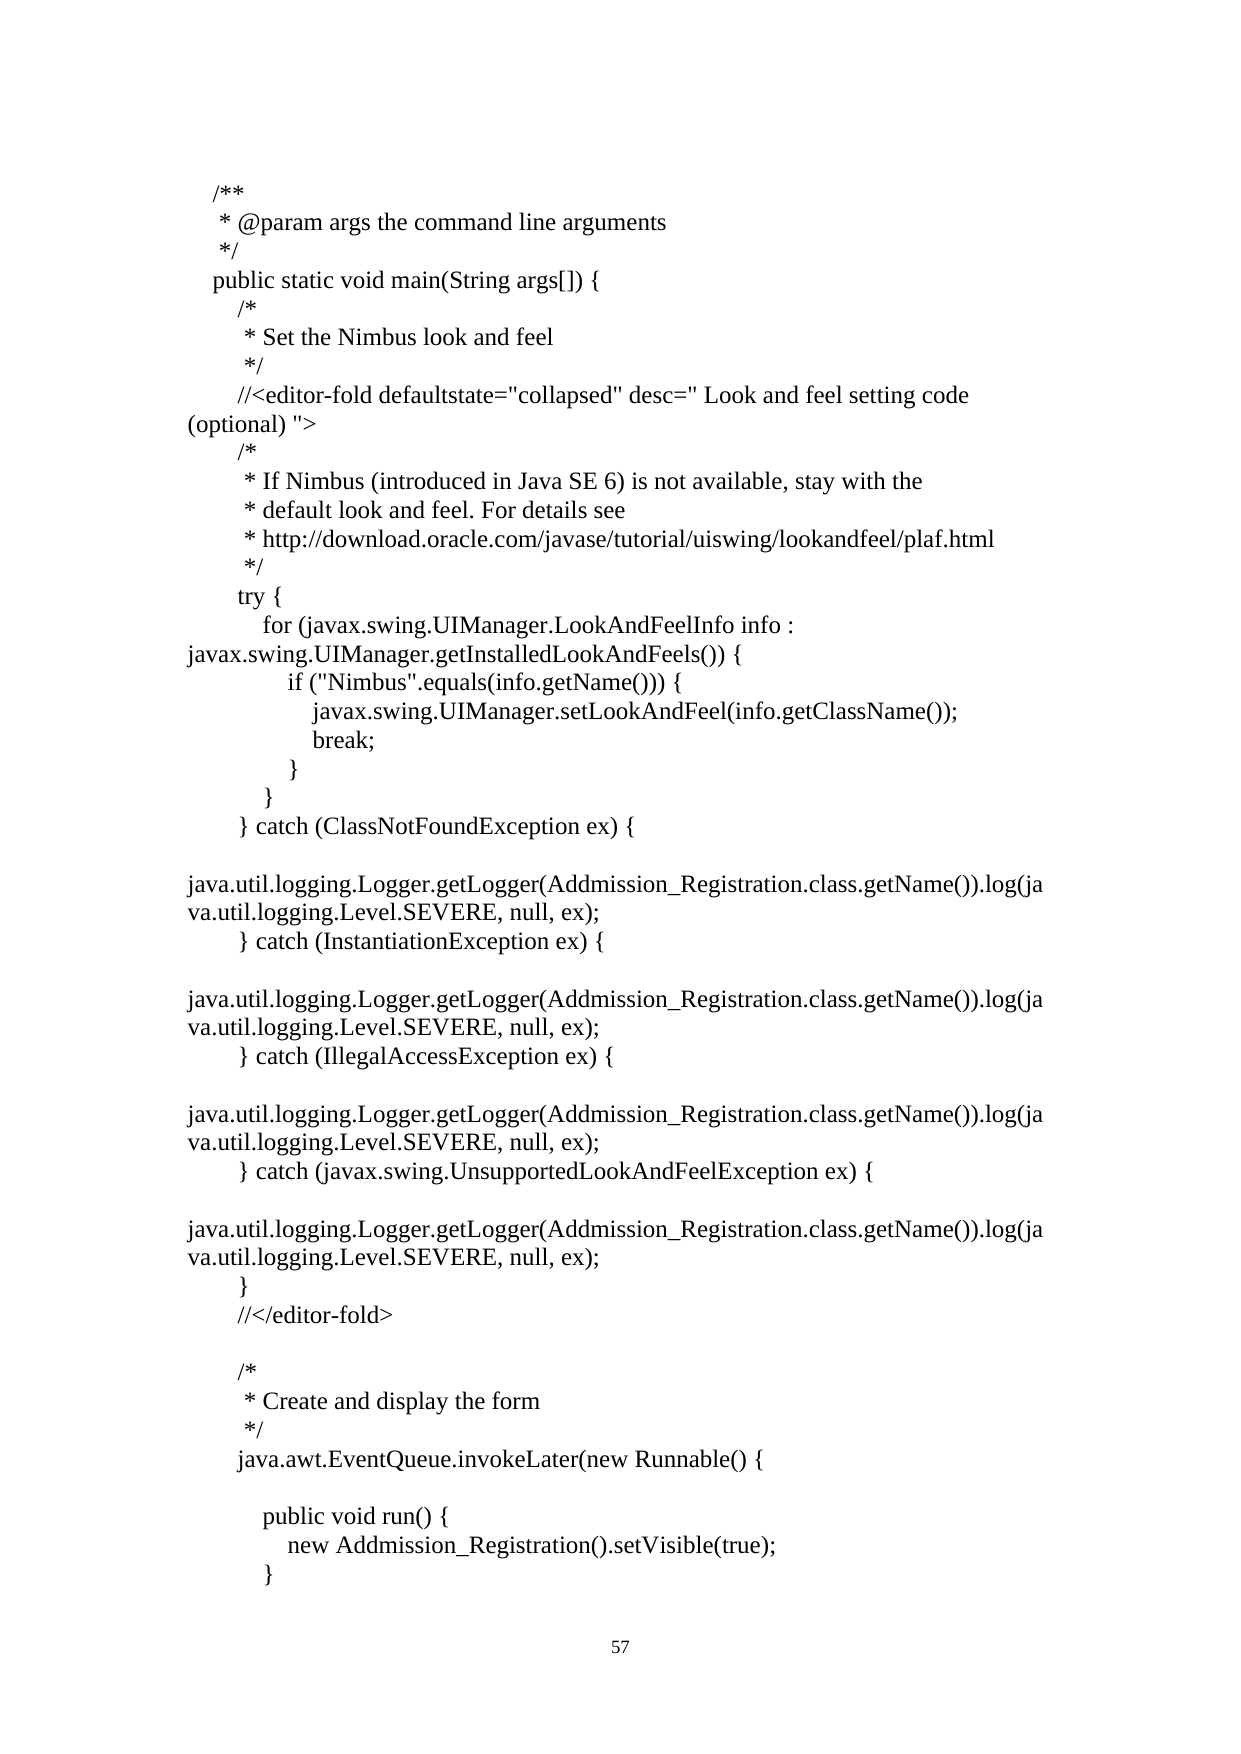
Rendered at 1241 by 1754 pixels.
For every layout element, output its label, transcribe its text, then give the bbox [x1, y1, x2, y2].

text * default look and feel. For details see [187, 495, 1053, 524]
text java.util.logging.Logger.getLogger(Addmission_Registration.class.getName()).log(java.util.logging.Level.SEVERE, null, ex); [187, 1070, 1053, 1156]
text * @param args the command line arguments [187, 207, 1053, 236]
text * http://download.oracle.com/javase/tutorial/uiswing/lookandfeel/plaf.html [187, 524, 1053, 552]
text */ [187, 236, 1053, 265]
text } [187, 754, 1053, 782]
text } catch (javax.swing.UnsupportedLookAndFeelException ex) { [187, 1156, 1053, 1185]
text public static void main(String args[]) { [187, 265, 1053, 294]
text for (javax.swing.UIManager.LookAndFeelInfo info : javax.swing.UIManager.getInstalledLookAndFeels()) { [187, 610, 1053, 667]
text /* [187, 294, 1053, 322]
text /* [187, 437, 1053, 466]
text javax.swing.UIManager.setLookAndFeel(info.getClassName()); [187, 696, 1053, 725]
text break; [187, 725, 1053, 754]
text } [187, 1271, 1053, 1300]
text */ [187, 1415, 1053, 1444]
text } catch (IllegalAccessException ex) { [187, 1041, 1053, 1070]
text public void run() { [187, 1501, 1053, 1530]
text java.util.logging.Logger.getLogger(Addmission_Registration.class.getName()).log(java.util.logging.Level.SEVERE, null, ex); [187, 840, 1053, 926]
text new Addmission_Registration().setVisible(true); [187, 1530, 1053, 1559]
text * Set the Nimbus look and feel [187, 322, 1053, 351]
text /* [187, 1357, 1053, 1386]
text java.util.logging.Logger.getLogger(Addmission_Registration.class.getName()).log(java.util.logging.Level.SEVERE, null, ex); [187, 1185, 1053, 1271]
text * If Nimbus (introduced in Java SE 6) is not available, stay with the [187, 466, 1053, 495]
text */ [187, 552, 1053, 581]
text //<editor-fold defaultstate="collapsed" desc=" Look and feel setting code (optional) "> [187, 380, 1053, 437]
text try { [187, 581, 1053, 610]
text /** [187, 179, 1053, 207]
text } [187, 1559, 1053, 1587]
text java.awt.EventQueue.invokeLater(new Runnable() { [187, 1444, 1053, 1472]
text * Create and display the form [187, 1386, 1053, 1415]
text } catch (InstantiationException ex) { [187, 926, 1053, 955]
text if ("Nimbus".equals(info.getName())) { [187, 667, 1053, 696]
text //</editor-fold> [187, 1300, 1053, 1329]
text } catch (ClassNotFoundException ex) { [187, 811, 1053, 840]
text java.util.logging.Logger.getLogger(Addmission_Registration.class.getName()).log(java.util.logging.Level.SEVERE, null, ex); [187, 955, 1053, 1041]
text } [187, 782, 1053, 811]
text */ [187, 351, 1053, 380]
